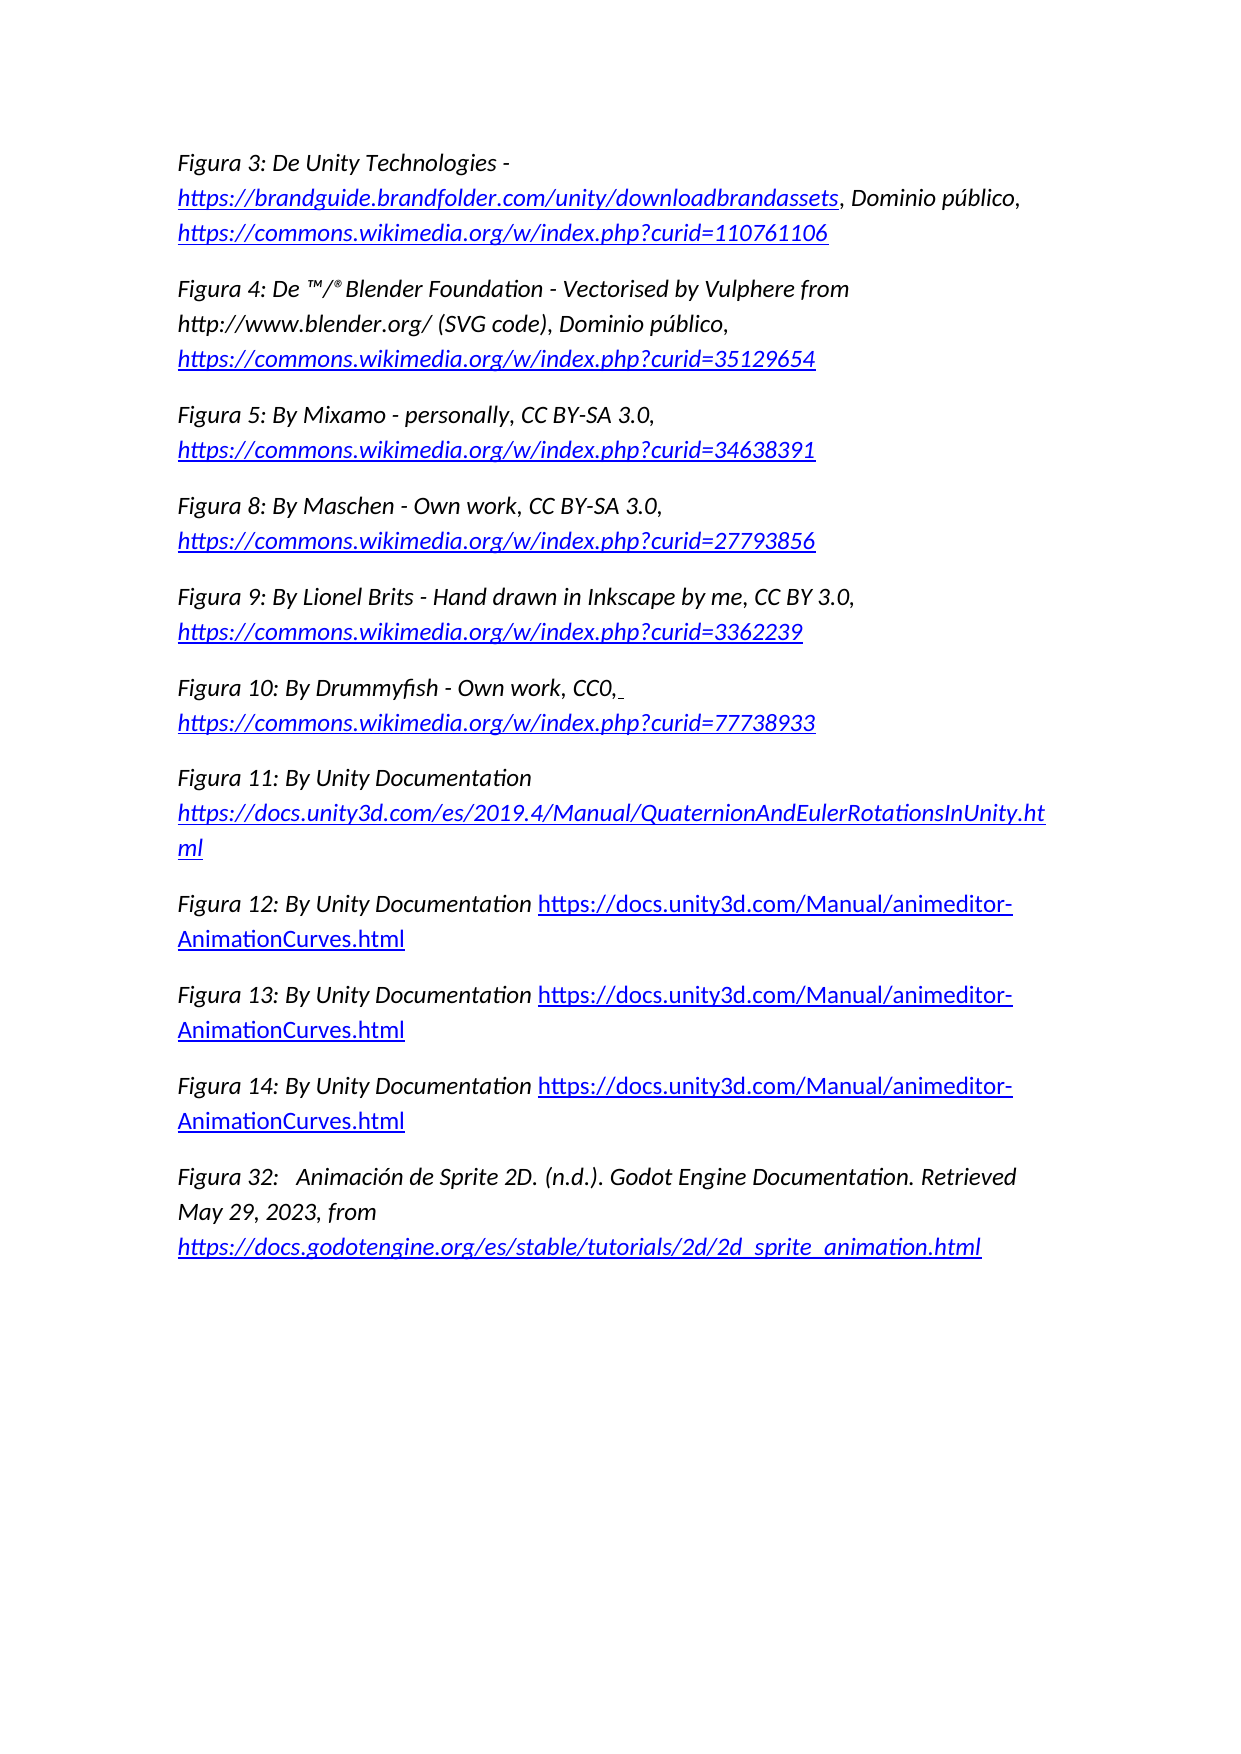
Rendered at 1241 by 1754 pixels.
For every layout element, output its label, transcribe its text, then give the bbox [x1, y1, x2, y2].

text Figura 5: By Mixamo - personally, CC BY-SA 3.0, https://commons.wikimedia.org/w/index.php?curid=34638391 [177, 399, 1063, 465]
text Figura 4: De ™/®Blender Foundation - Vectorised by Vulphere from http://www.blender.org/ (SVG code), Dominio público, https://commons.wikimedia.org/w/index.php?curid=35129654 [177, 273, 1063, 374]
text Figura 14: By Unity Documentation https://docs.unity3d.com/Manual/animeditor-AnimationCurves.html [177, 1070, 1063, 1136]
text Figura 3: De Unity Technologies - https://brandguide.brandfolder.com/unity/downloadbrandassets, Dominio público, https://commons.wikimedia.org/w/index.php?curid=110761106 [177, 148, 1063, 248]
text Figura 10: By Drummyfish - Own work, CC0, https://commons.wikimedia.org/w/index.php?curid=77738933 [177, 672, 1063, 737]
text Figura 13: By Unity Documentation https://docs.unity3d.com/Manual/animeditor-AnimationCurves.html [177, 979, 1063, 1045]
text Figura 32: Animación de Sprite 2D. (n.d.). Godot Engine Documentation. Retrieved May 29, 2023, from https://docs.godotengine.org/es/stable/tutorials/2d/2d_sprite_animation.html [177, 1161, 1063, 1261]
text Figura 12: By Unity Documentation https://docs.unity3d.com/Manual/animeditor-AnimationCurves.html [177, 888, 1063, 954]
text Figura 11: By Unity Documentation https://docs.unity3d.com/es/2019.4/Manual/QuaternionAndEulerRotationsInUnity.html [177, 763, 1063, 863]
text Figura 9: By Lionel Brits - Hand drawn in Inkscape by me, CC BY 3.0, https://commons.wikimedia.org/w/index.php?curid=3362239 [177, 581, 1063, 646]
text Figura 8: By Maschen - Own work, CC BY-SA 3.0, https://commons.wikimedia.org/w/index.php?curid=27793856 [177, 490, 1063, 556]
